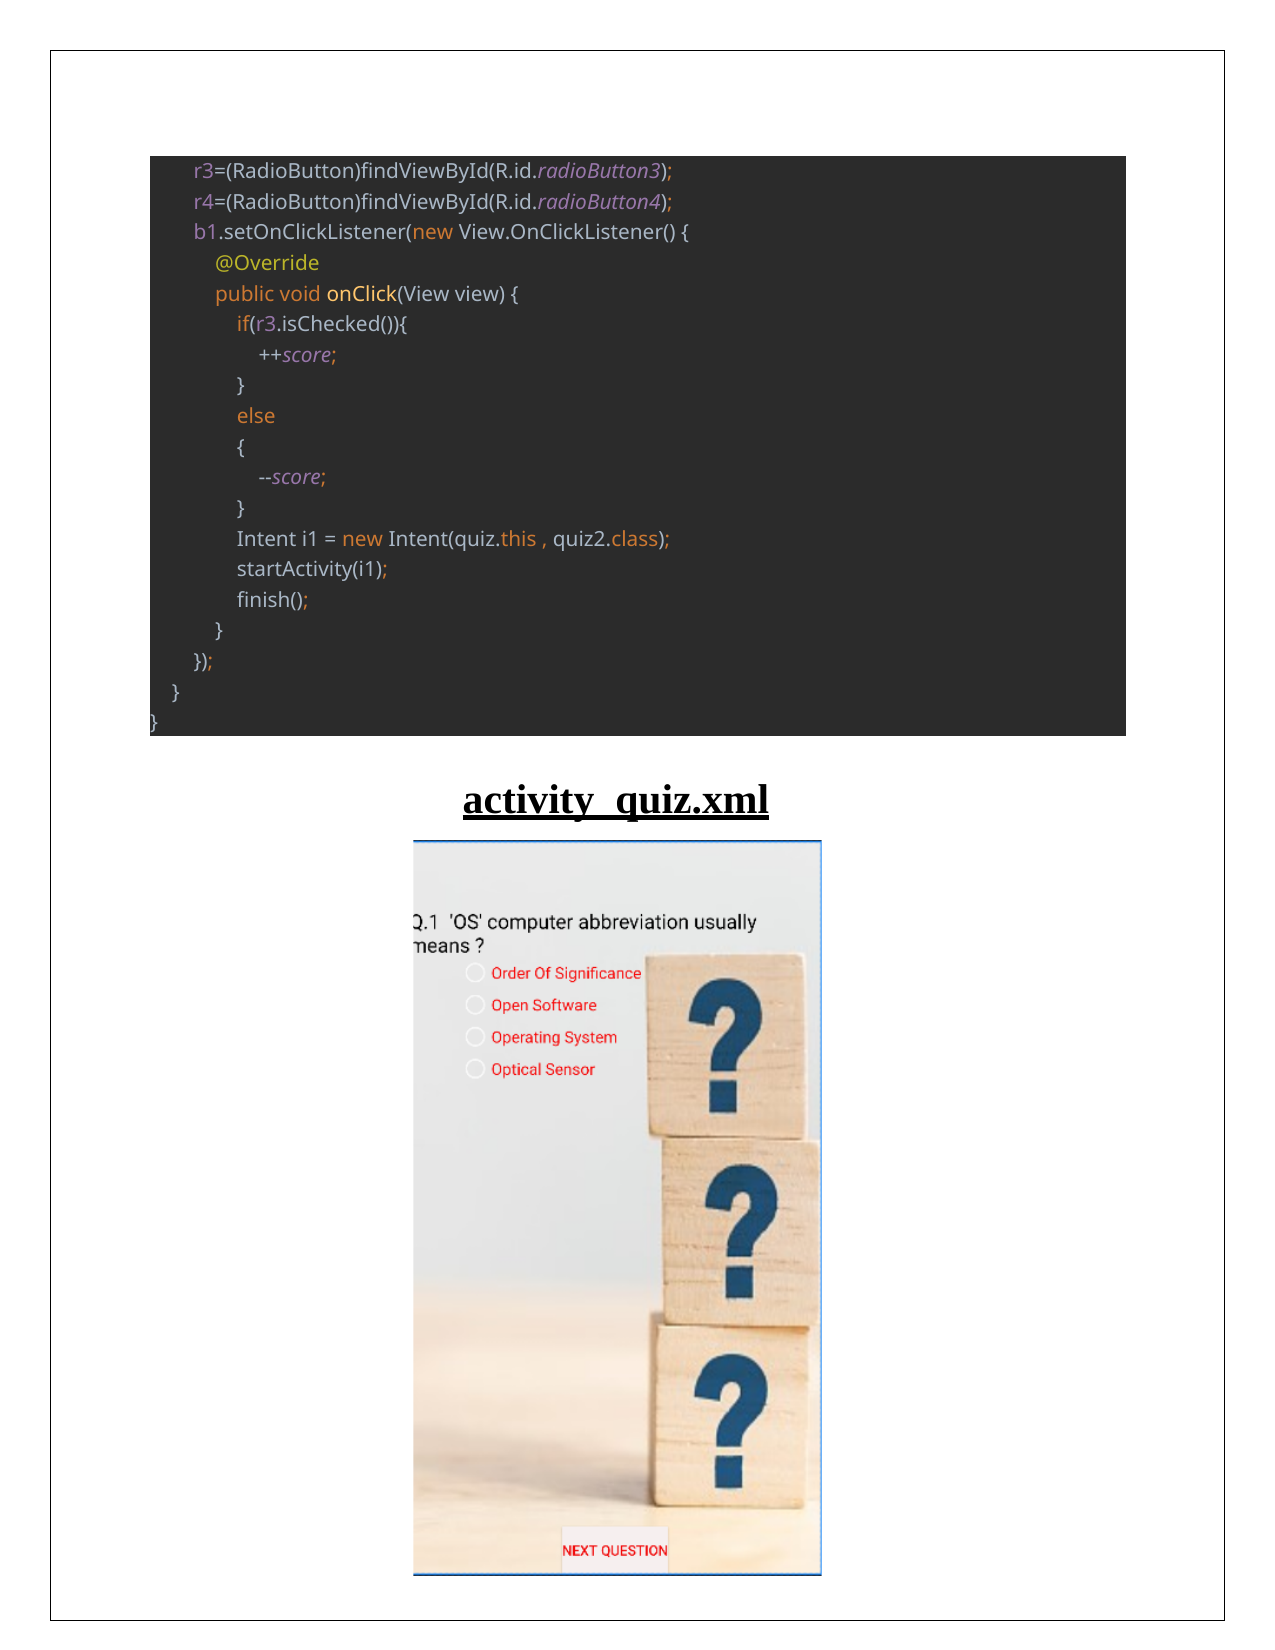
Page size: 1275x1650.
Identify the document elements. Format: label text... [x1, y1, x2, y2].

picture [413, 840, 822, 1576]
text activity_quiz.xml [150, 774, 1126, 822]
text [150, 156, 1126, 736]
